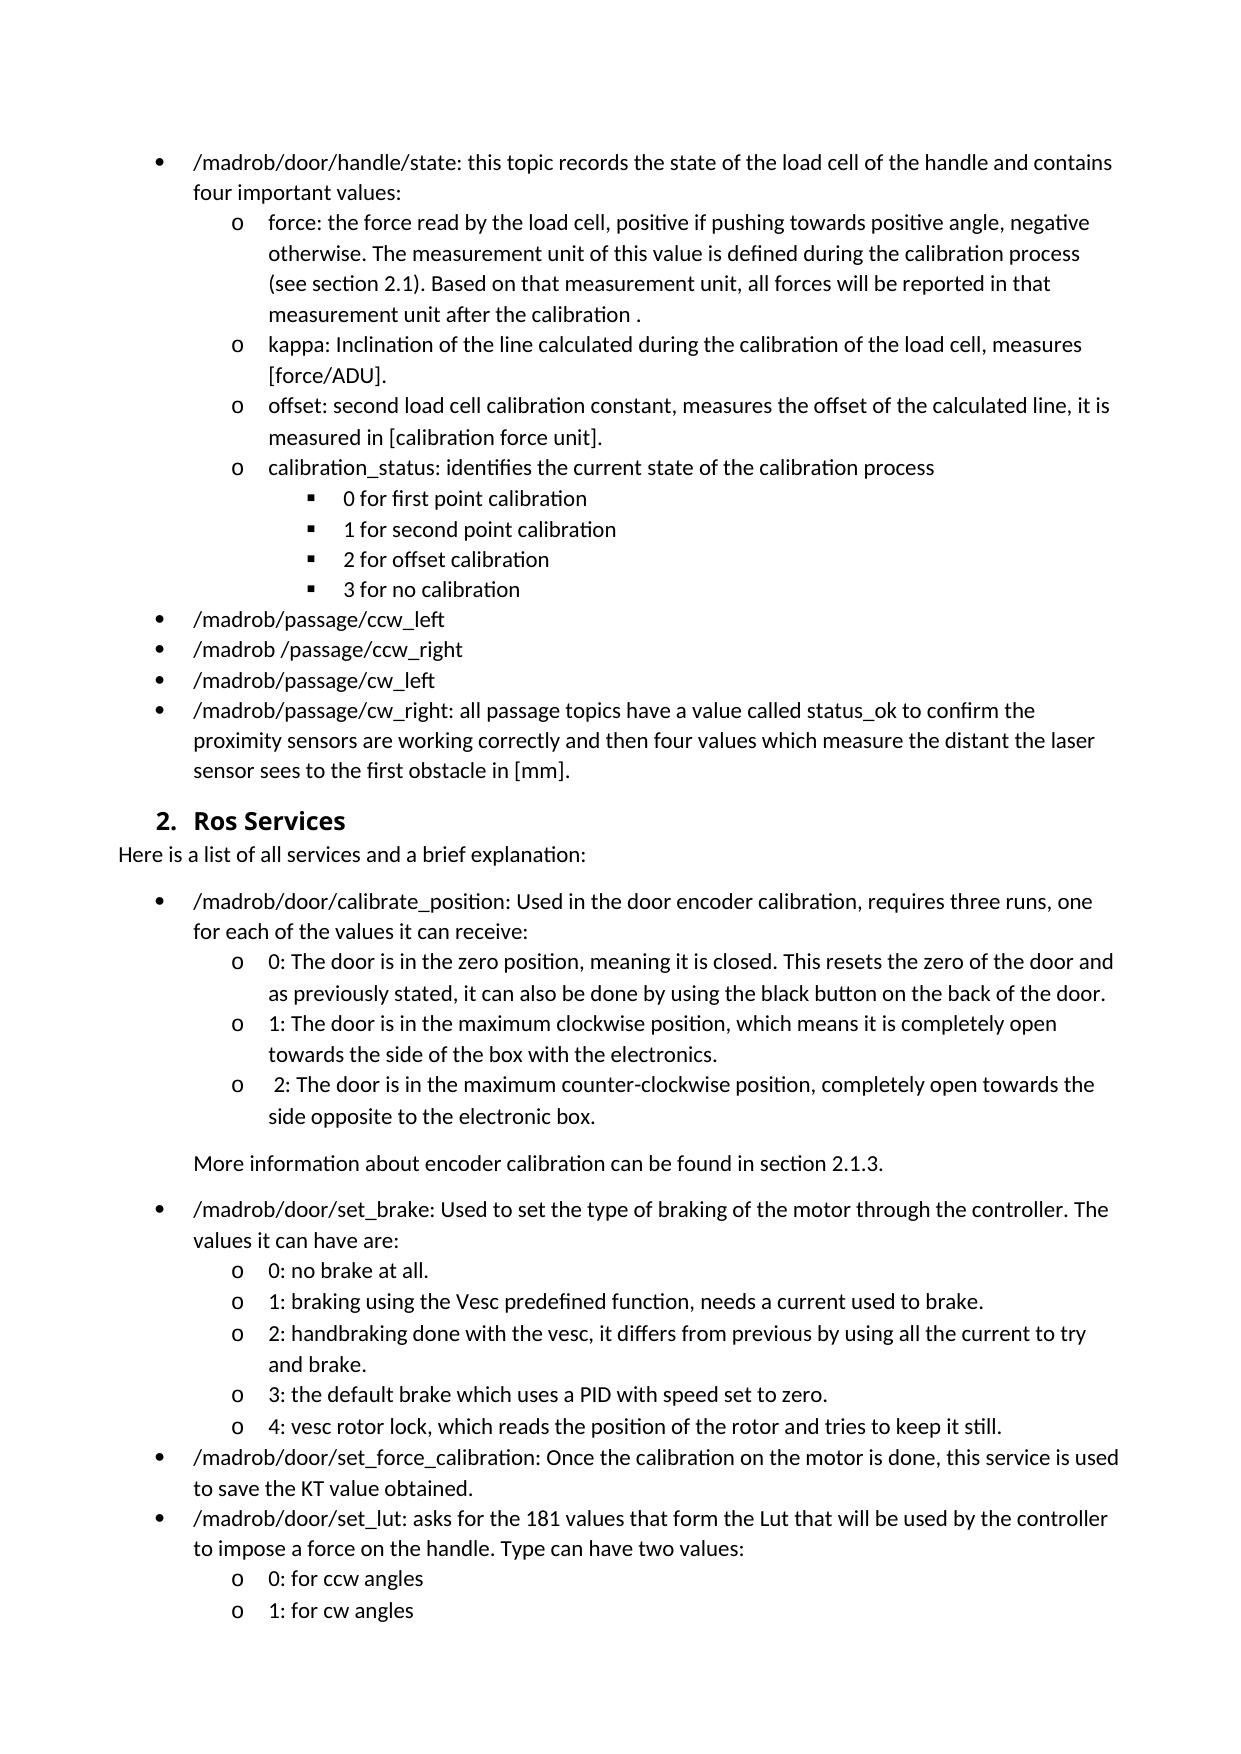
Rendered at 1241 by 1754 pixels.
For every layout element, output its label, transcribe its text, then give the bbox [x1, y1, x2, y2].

list 1: braking using the Vesc predefined function, needs a current used to brake. [231, 1287, 1122, 1317]
list 4: vesc rotor lock, which reads the position of the rotor and tries to keep it still. [231, 1412, 1122, 1441]
list /madrob/door/handle/state: this topic records the state of the load cell of the handle and contains four important values: [156, 148, 1122, 206]
list /madrob/door/set_force_calibration: Once the calibration on the motor is done, this service is used to save the KT value obtained. [156, 1443, 1122, 1502]
list 2 for offset calibration [306, 545, 1122, 573]
list /madrob/door/calibrate_position: Used in the door encoder calibration, requires three runs, one for each of the values it can receive: [156, 887, 1122, 945]
list /madrob/passage/cw_left [156, 666, 1122, 694]
list 3 for no calibration [306, 575, 1122, 603]
text More information about encoder calibration can be found in section 2.1.3. [118, 1149, 1122, 1177]
list 0 for first point calibration [306, 484, 1122, 513]
list /madrob/passage/cw_right: all passage topics have a value called status_ok to confirm the proximity sensors are working correctly and then four values which measure the distant the laser sensor sees to the first obstacle in [mm]. [156, 696, 1122, 784]
list calibration_status: identifies the current state of the calibration process [231, 453, 1122, 482]
list 0: for ccw angles [231, 1564, 1122, 1593]
list /madrob/door/set_lut: asks for the 181 values that form the Lut that will be used by the controller to impose a force on the handle. Type can have two values: [156, 1504, 1122, 1562]
list 3: the default brake which uses a PID with speed set to zero. [231, 1381, 1122, 1410]
list 0: no brake at all. [231, 1256, 1122, 1285]
subtitle Ros Services [156, 803, 1122, 837]
list /madrob/passage/ccw_left [156, 605, 1122, 633]
list /madrob /passage/ccw_right [156, 636, 1122, 664]
text Here is a list of all services and a brief explanation: [118, 840, 1122, 868]
list offset: second load cell calibration constant, measures the offset of the calculated line, it is measured in [calibration force unit]. [231, 392, 1122, 451]
list 1 for second point calibration [306, 515, 1122, 543]
list 2: The door is in the maximum counter-clockwise position, completely open towards the side opposite to the electronic box. [231, 1071, 1122, 1130]
list /madrob/door/set_brake: Used to set the type of braking of the motor through the controller. The values it can have are: [156, 1196, 1122, 1254]
list force: the force read by the load cell, positive if pushing towards positive angle, negative otherwise. The measurement unit of this value is defined during the calibration process (see section 2.1). Based on that measurement unit, all forces will be reported in that measurement unit after the calibration . [231, 208, 1122, 328]
list 2: handbraking done with the vesc, it differs from previous by using all the current to try and brake. [231, 1319, 1122, 1378]
list 1: for cw angles [231, 1596, 1122, 1625]
list kappa: Inclination of the line calculated during the calibration of the load cell, measures [force/ADU]. [231, 330, 1122, 389]
list 1: The door is in the maximum clockwise position, which means it is completely open towards the side of the box with the electronics. [231, 1009, 1122, 1068]
list 0: The door is in the zero position, meaning it is closed. This resets the zero of the door and as previously stated, it can also be done by using the black button on the back of the door. [231, 947, 1122, 1007]
